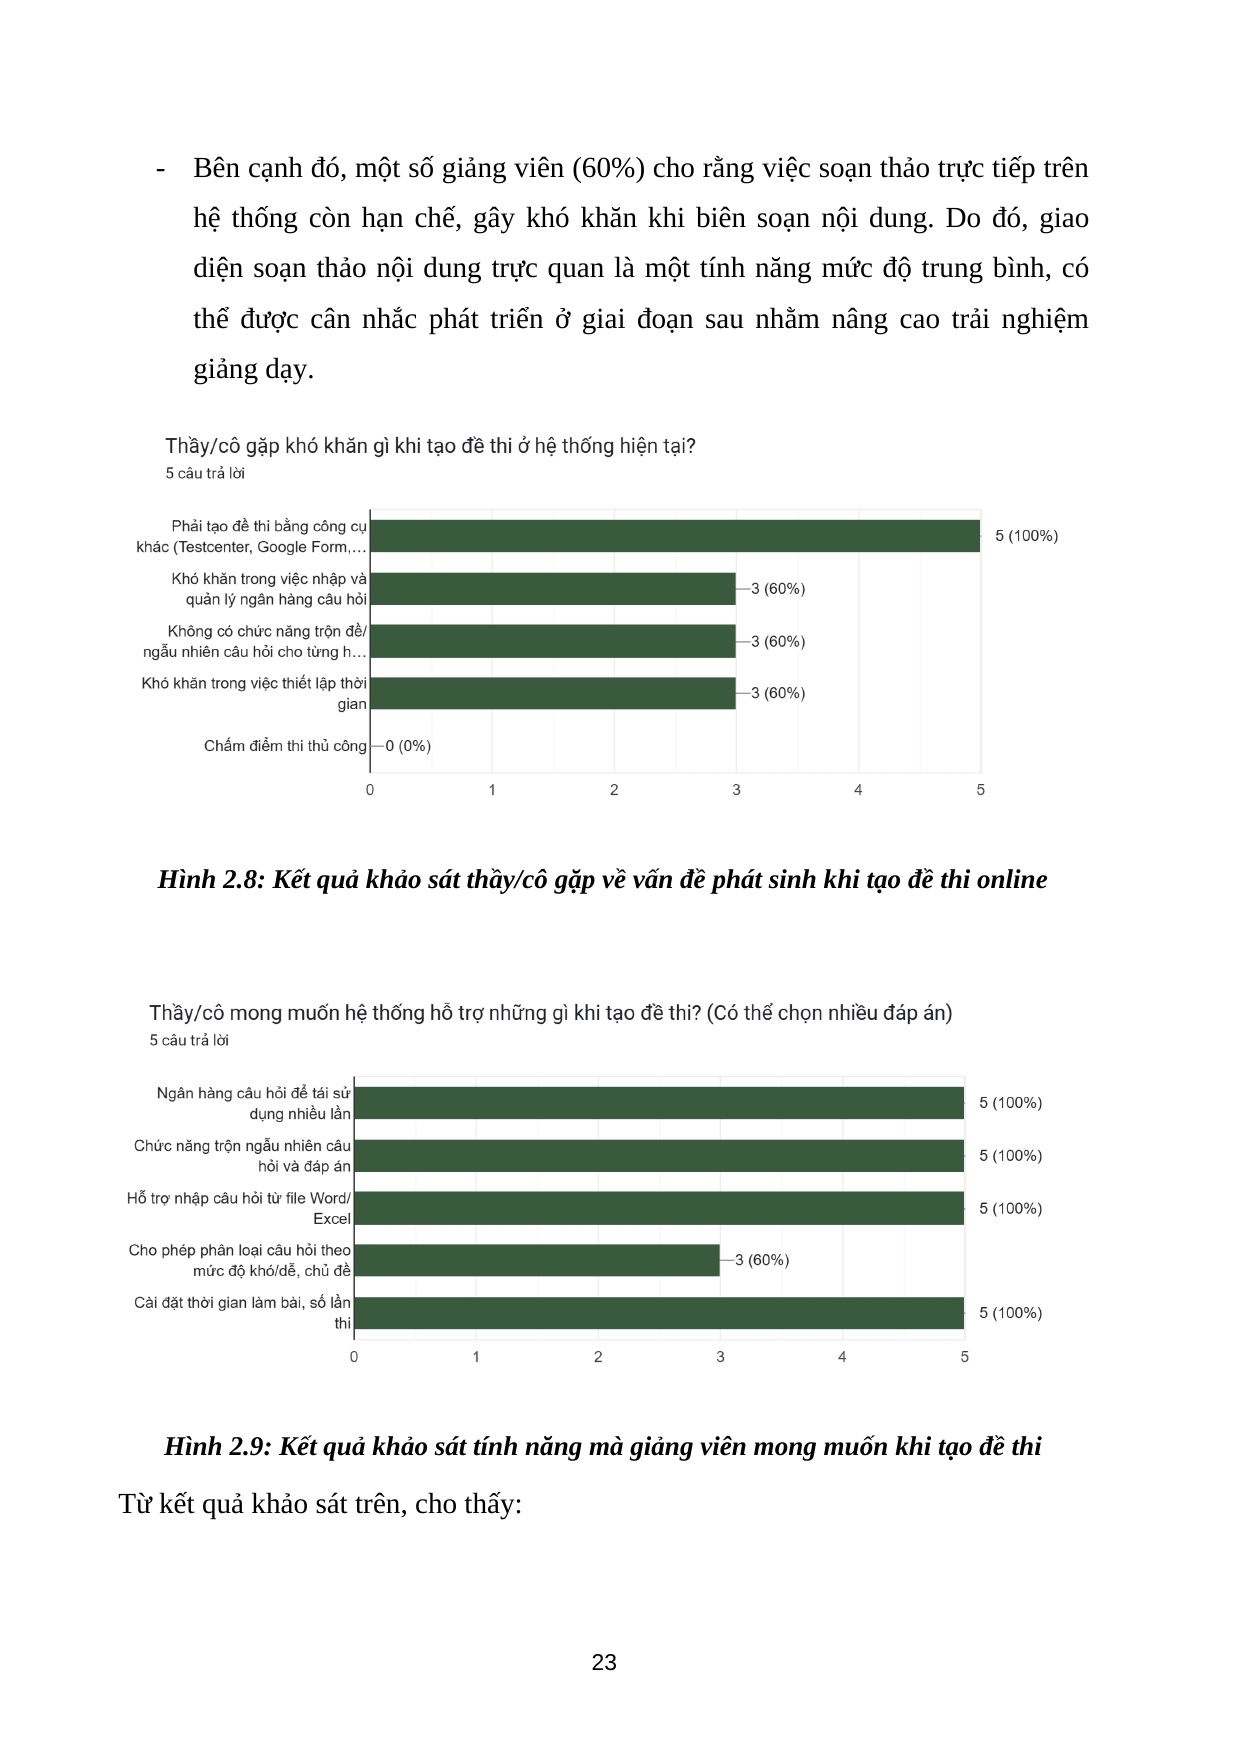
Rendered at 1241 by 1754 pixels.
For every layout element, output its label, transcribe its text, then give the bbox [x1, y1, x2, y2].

text Hình 2.8: Kết quả khảo sát thầy/cô gặp về vấn đề phát sinh khi tạo đề thi online [118, 863, 1090, 894]
picture [134, 401, 1074, 850]
picture [118, 969, 1059, 1417]
list Bên cạnh đó, một số giảng viên (60%) cho rằng việc soạn thảo trực tiếp trên hệ thống còn hạn chế, gây khó khăn khi biên soạn nội dung. Do đó, giao diện soạn thảo nội dung trực quan là một tính năng mức độ trung bình, có thể được cân nhắc phát triển ở giai đoạn sau nhằm nâng cao trải nghiệm giảng dạy. [156, 150, 1090, 385]
text Hình 2.9: Kết quả khảo sát tính năng mà giảng viên mong muốn khi tạo đề thi [118, 1430, 1090, 1461]
text Từ kết quả khảo sát trên, cho thấy: [118, 1486, 1090, 1520]
